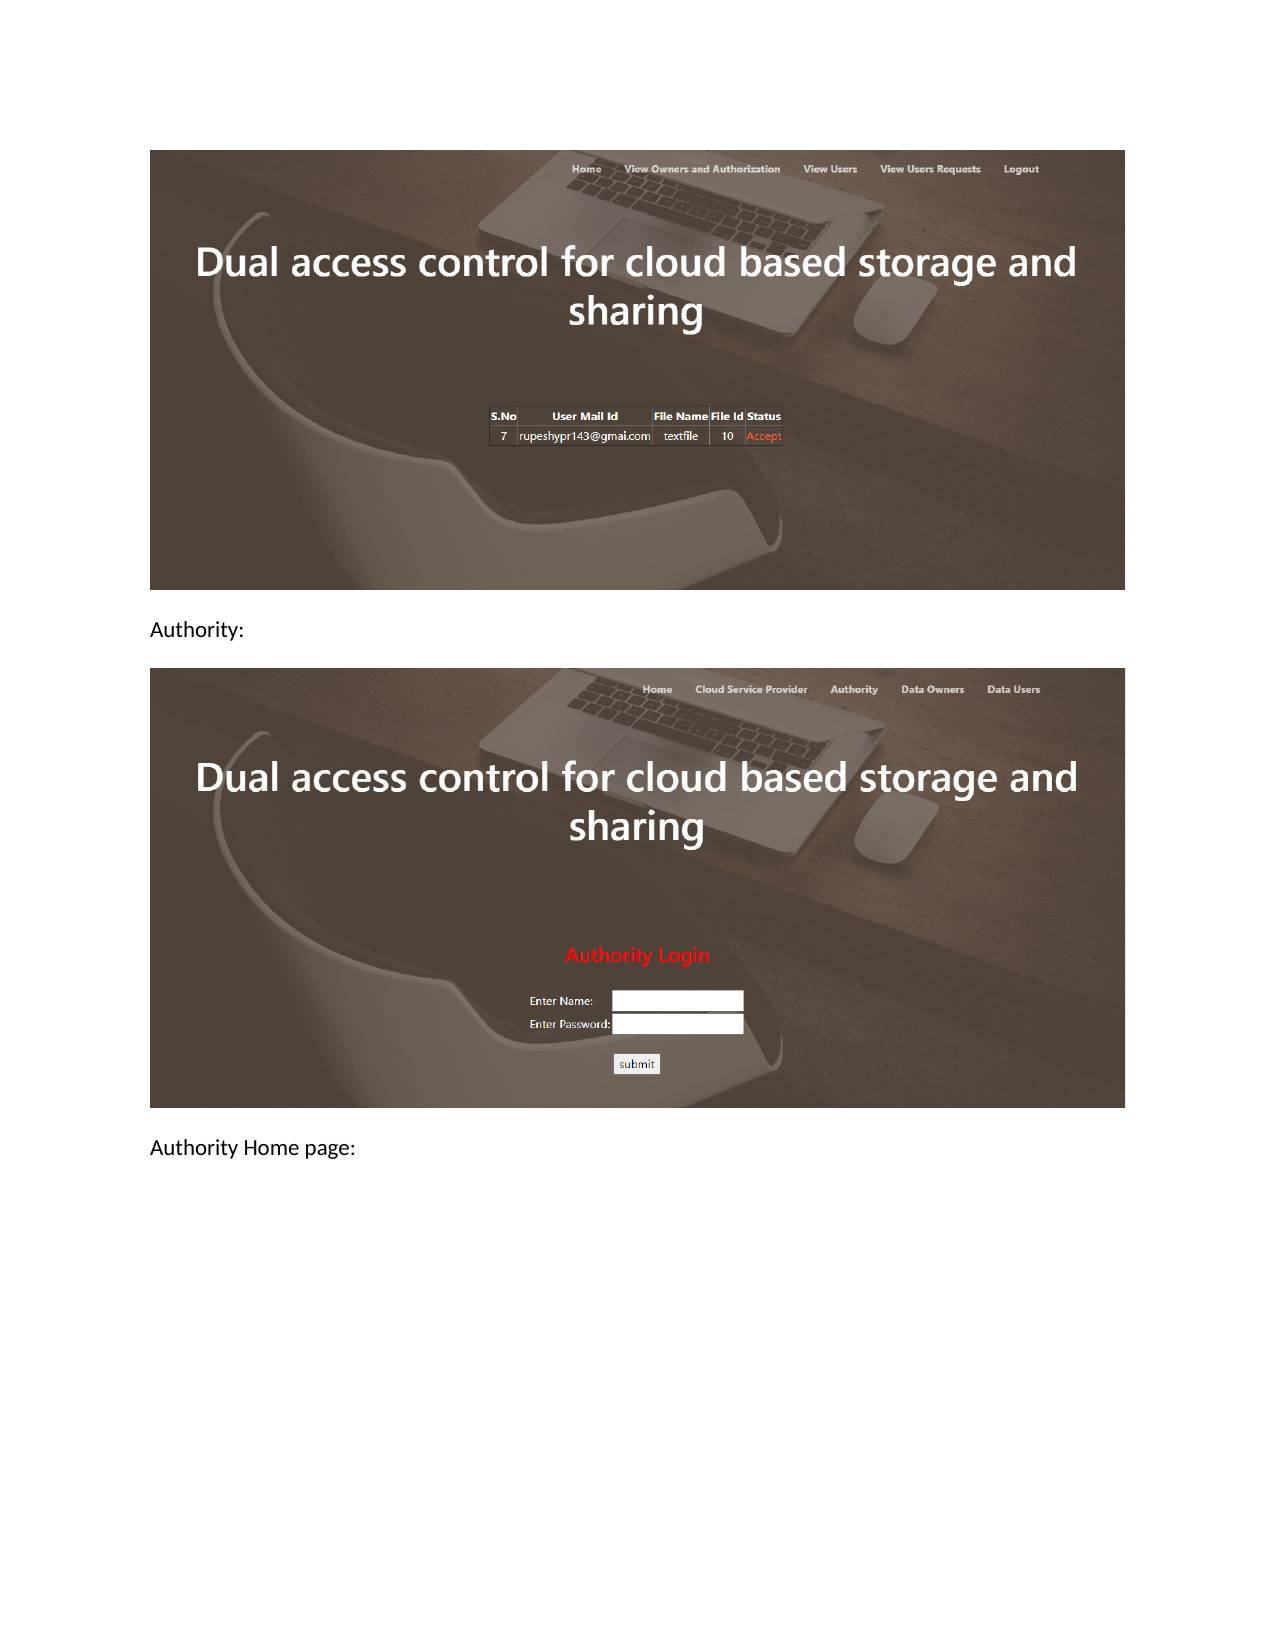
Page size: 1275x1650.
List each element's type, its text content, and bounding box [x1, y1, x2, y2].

text Authority: [150, 615, 1125, 643]
picture [150, 150, 1125, 590]
text Authority Home page: [150, 1133, 1125, 1161]
picture [150, 668, 1125, 1108]
